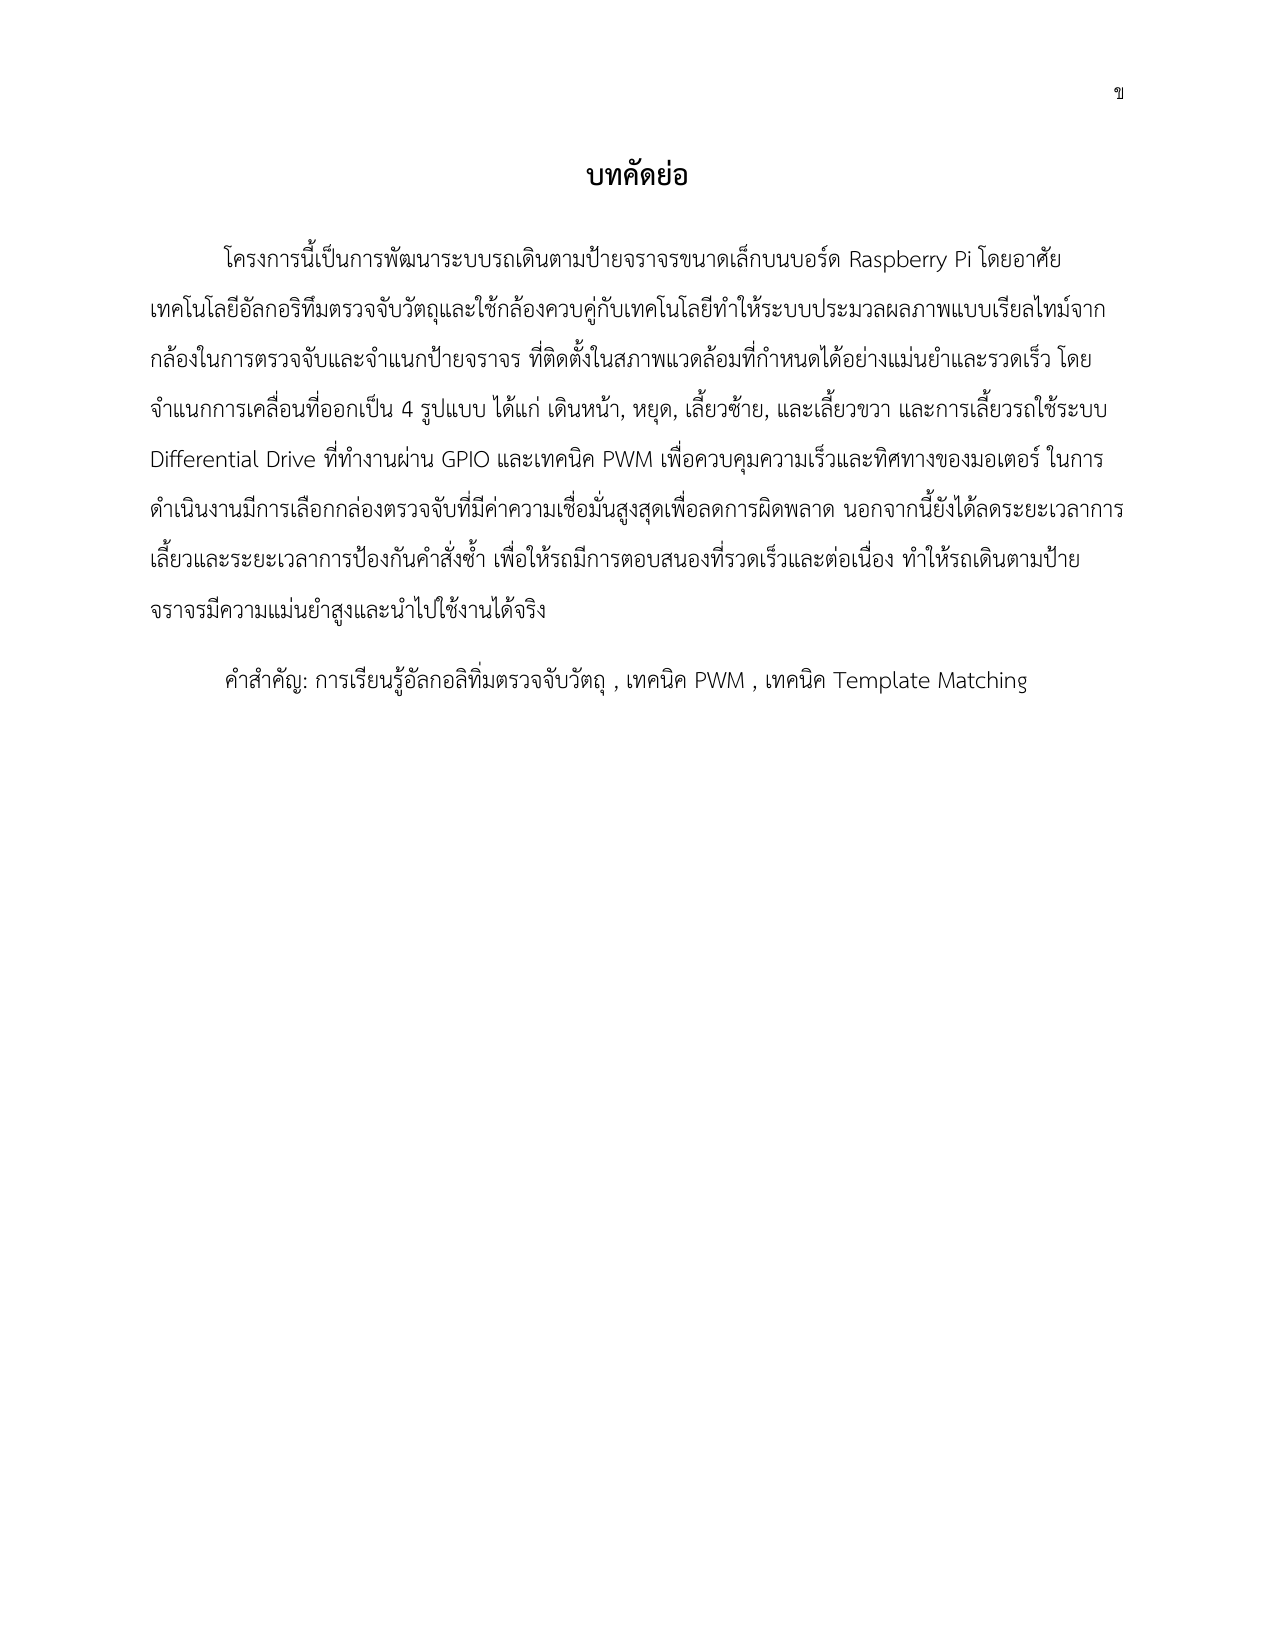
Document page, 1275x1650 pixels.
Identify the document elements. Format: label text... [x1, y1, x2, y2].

subtitle บทคัดย่อ [150, 150, 1125, 204]
text คำสำคัญ: การเรียนรู้อัลกอลิทิ่มตรวจจับวัตถุ , เทคนิค PWM , เทคนิค Template Matching [150, 661, 1125, 704]
text โครงการนี้เป็นการพัฒนาระบบรถเดินตามป้ายจราจรขนาดเล็กบนบอร์ด Raspberry Pi โดยอาศัยเทคโนโลยีอัลกอริทึมตรวจจับวัตถุและใช้กล้องควบคู่กับเทคโนโลยีทำให้ระบบประมวลผลภาพแบบเรียลไทม์จากกล้องในการตรวจจับและจำแนกป้ายจราจร ที่ติดตั้งในสภาพแวดล้อมที่กำหนดได้อย่างแม่นยำและรวดเร็ว โดยจำแนกการเคลื่อนที่ออกเป็น 4 รูปแบบ ได้แก่ เดินหน้า, หยุด, เลี้ยวซ้าย, และเลี้ยวขวา และการเลี้ยวรถใช้ระบบ Differential Drive ที่ทำงานผ่าน GPIO และเทคนิค PWM เพื่อควบคุมความเร็วและทิศทางของมอเตอร์ ในการดำเนินงานมีการเลือกกล่องตรวจจับที่มีค่าความเชื่อมั่นสูงสุดเพื่อลดการผิดพลาด นอกจากนี้ยังได้ลดระยะเวลาการเลี้ยวและระยะเวลาการป้องกันคำสั่งซ้ำ เพื่อให้รถมีการตอบสนองที่รวดเร็วและต่อเนื่อง ทำให้รถเดินตามป้ายจราจรมีความแม่นยำสูงและนำไปใช้งานได้จริง [150, 239, 1125, 633]
